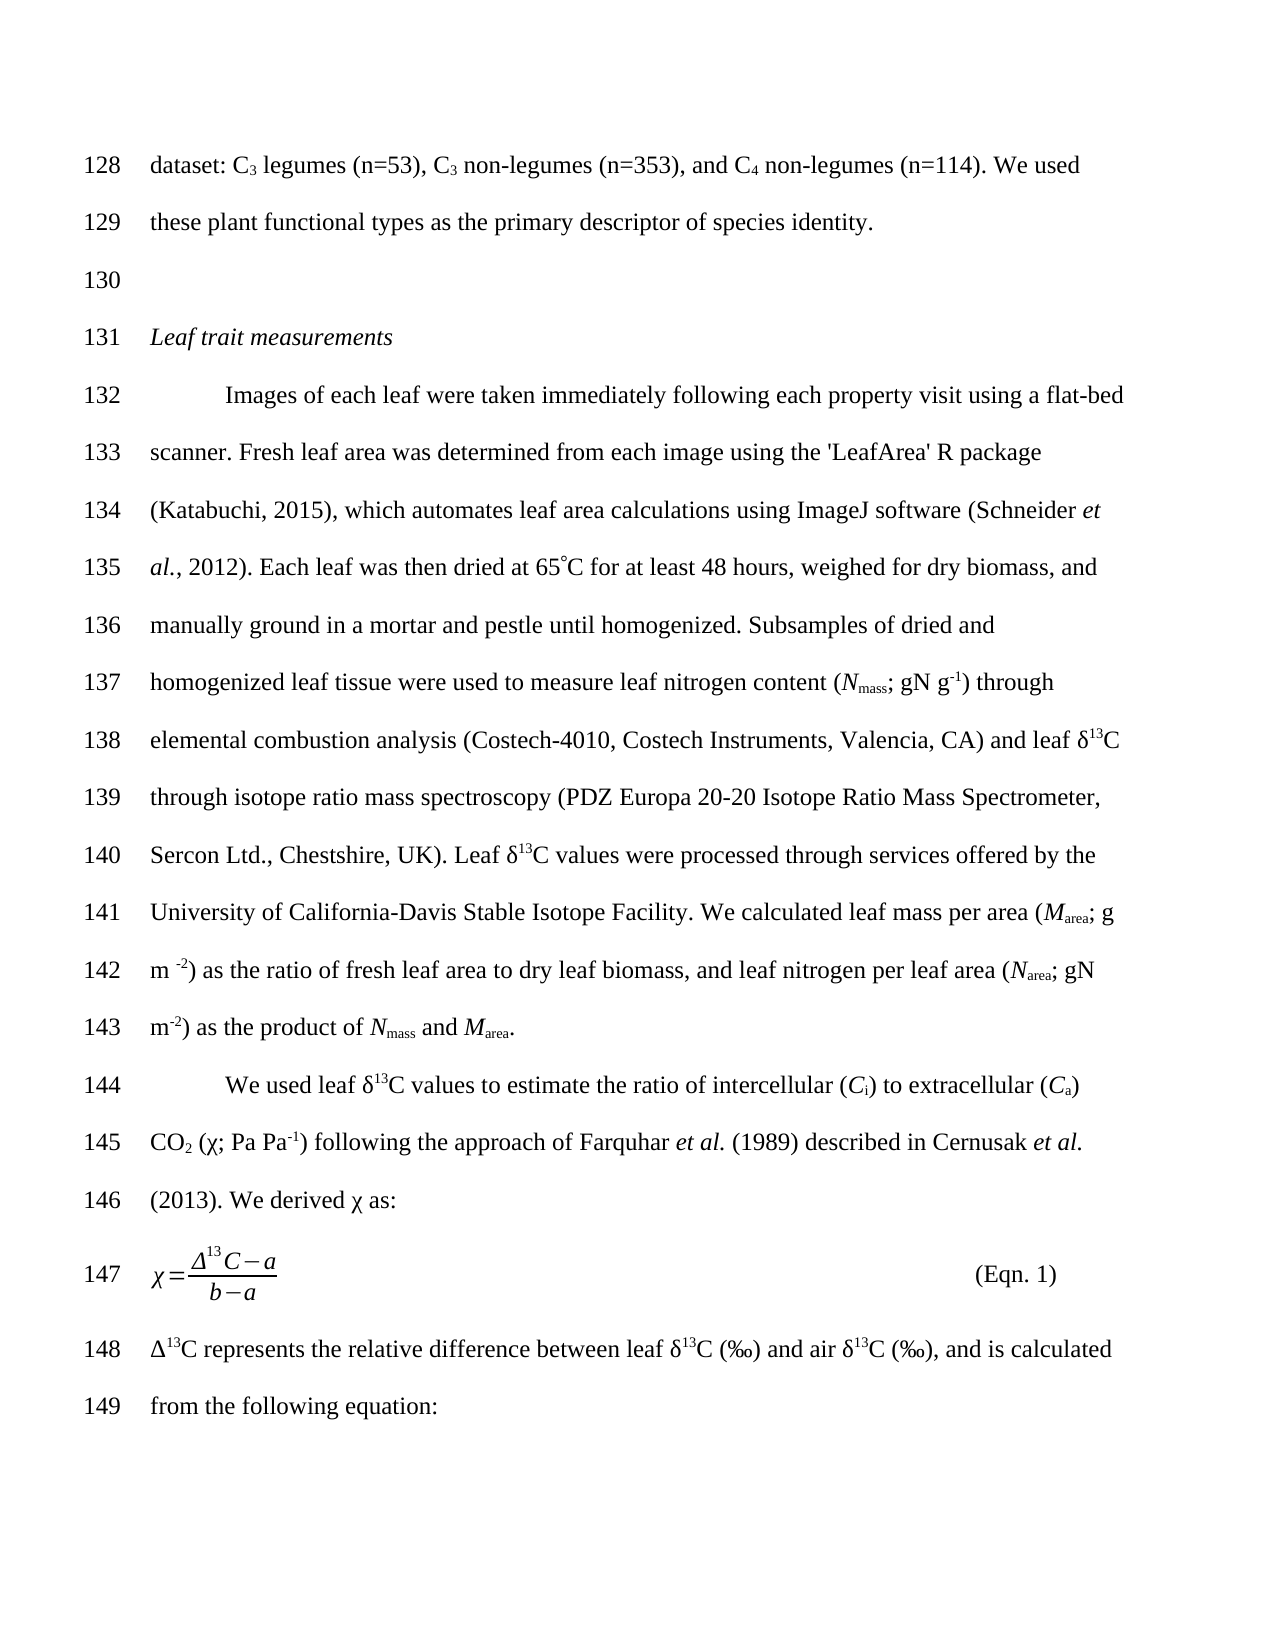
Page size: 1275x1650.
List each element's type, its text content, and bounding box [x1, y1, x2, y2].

text (Eqn. 1) [150, 1242, 1125, 1305]
text Leaf trait measurements [150, 322, 1125, 351]
text Δ13C represents the relative difference between leaf δ13C (‰) and air δ13C (‰), and is calculated from the following equation: [150, 1334, 1125, 1420]
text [150, 150, 1125, 236]
text Images of each leaf were taken immediately following each property visit using a flat-bed scanner. Fresh leaf area was determined from each image using the 'LeafArea' R package (Katabuchi, 2015), which automates leaf area calculations using ImageJ software (Schneider et al., 2012). Each leaf was then dried at 65C for at least 48 hours, weighed for dry biomass, and manually ground in a mortar and pestle until homogenized. Subsamples of dried and homogenized leaf tissue were used to measure leaf nitrogen content (Nmass; gN g-1) through elemental combustion analysis (Costech-4010, Costech Instruments, Valencia, CA) and leaf δ13C through isotope ratio mass spectroscopy (PDZ Europa 20-20 Isotope Ratio Mass Spectrometer, Sercon Ltd., Chestshire, UK). Leaf δ13C values were processed through services offered by the University of California-Davis Stable Isotope Facility. We calculated leaf mass per area (Marea; g m -2) as the ratio of fresh leaf area to dry leaf biomass, and leaf nitrogen per leaf area (Narea; gN m-2) as the product of Nmass and Marea. [150, 380, 1125, 1041]
text We used leaf δ13C values to estimate the ratio of intercellular (Ci) to extracellular (Ca) CO2 (χ; Pa Pa-1) following the approach of Farquhar et al. (1989) described in Cernusak et al. (2013). We derived χ as: [150, 1070, 1125, 1214]
